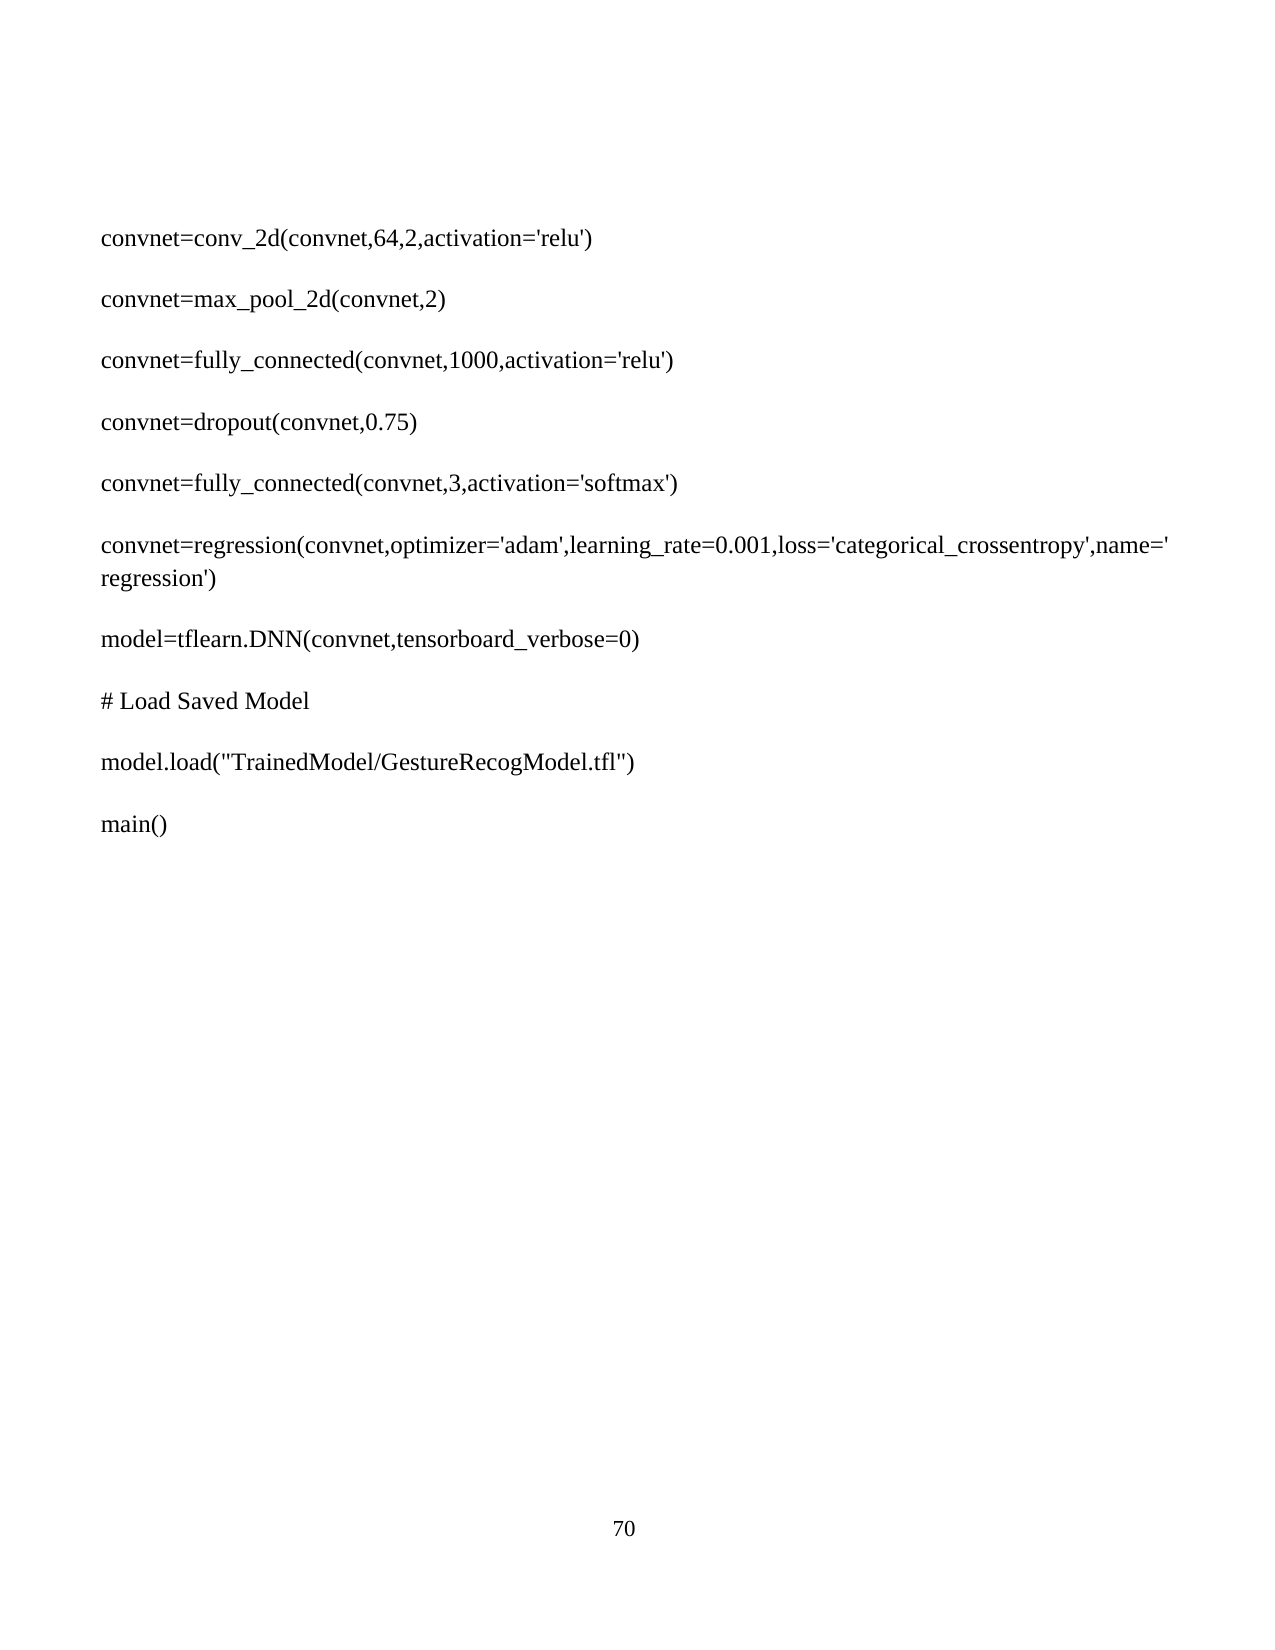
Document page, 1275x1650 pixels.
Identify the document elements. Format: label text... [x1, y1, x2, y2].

text model.load("TrainedModel/GestureRecogModel.tfl") [101, 747, 1171, 776]
text convnet=conv_2d(convnet,64,2,activation='relu') [101, 223, 1171, 251]
text model=tflearn.DNN(convnet,tensorboard_verbose=0) [101, 624, 1171, 653]
text # Load Saved Model [101, 686, 1171, 714]
text main() [101, 809, 1171, 837]
text convnet=dropout(convnet,0.75) [101, 407, 1171, 436]
text convnet=fully_connected(convnet,3,activation='softmax') [101, 468, 1171, 497]
text convnet=max_pool_2d(convnet,2) [101, 284, 1171, 313]
text convnet=regression(convnet,optimizer='adam',learning_rate=0.001,loss='categorical_crossentropy',name='regression') [101, 530, 1171, 592]
text convnet=fully_connected(convnet,1000,activation='relu') [101, 346, 1171, 374]
